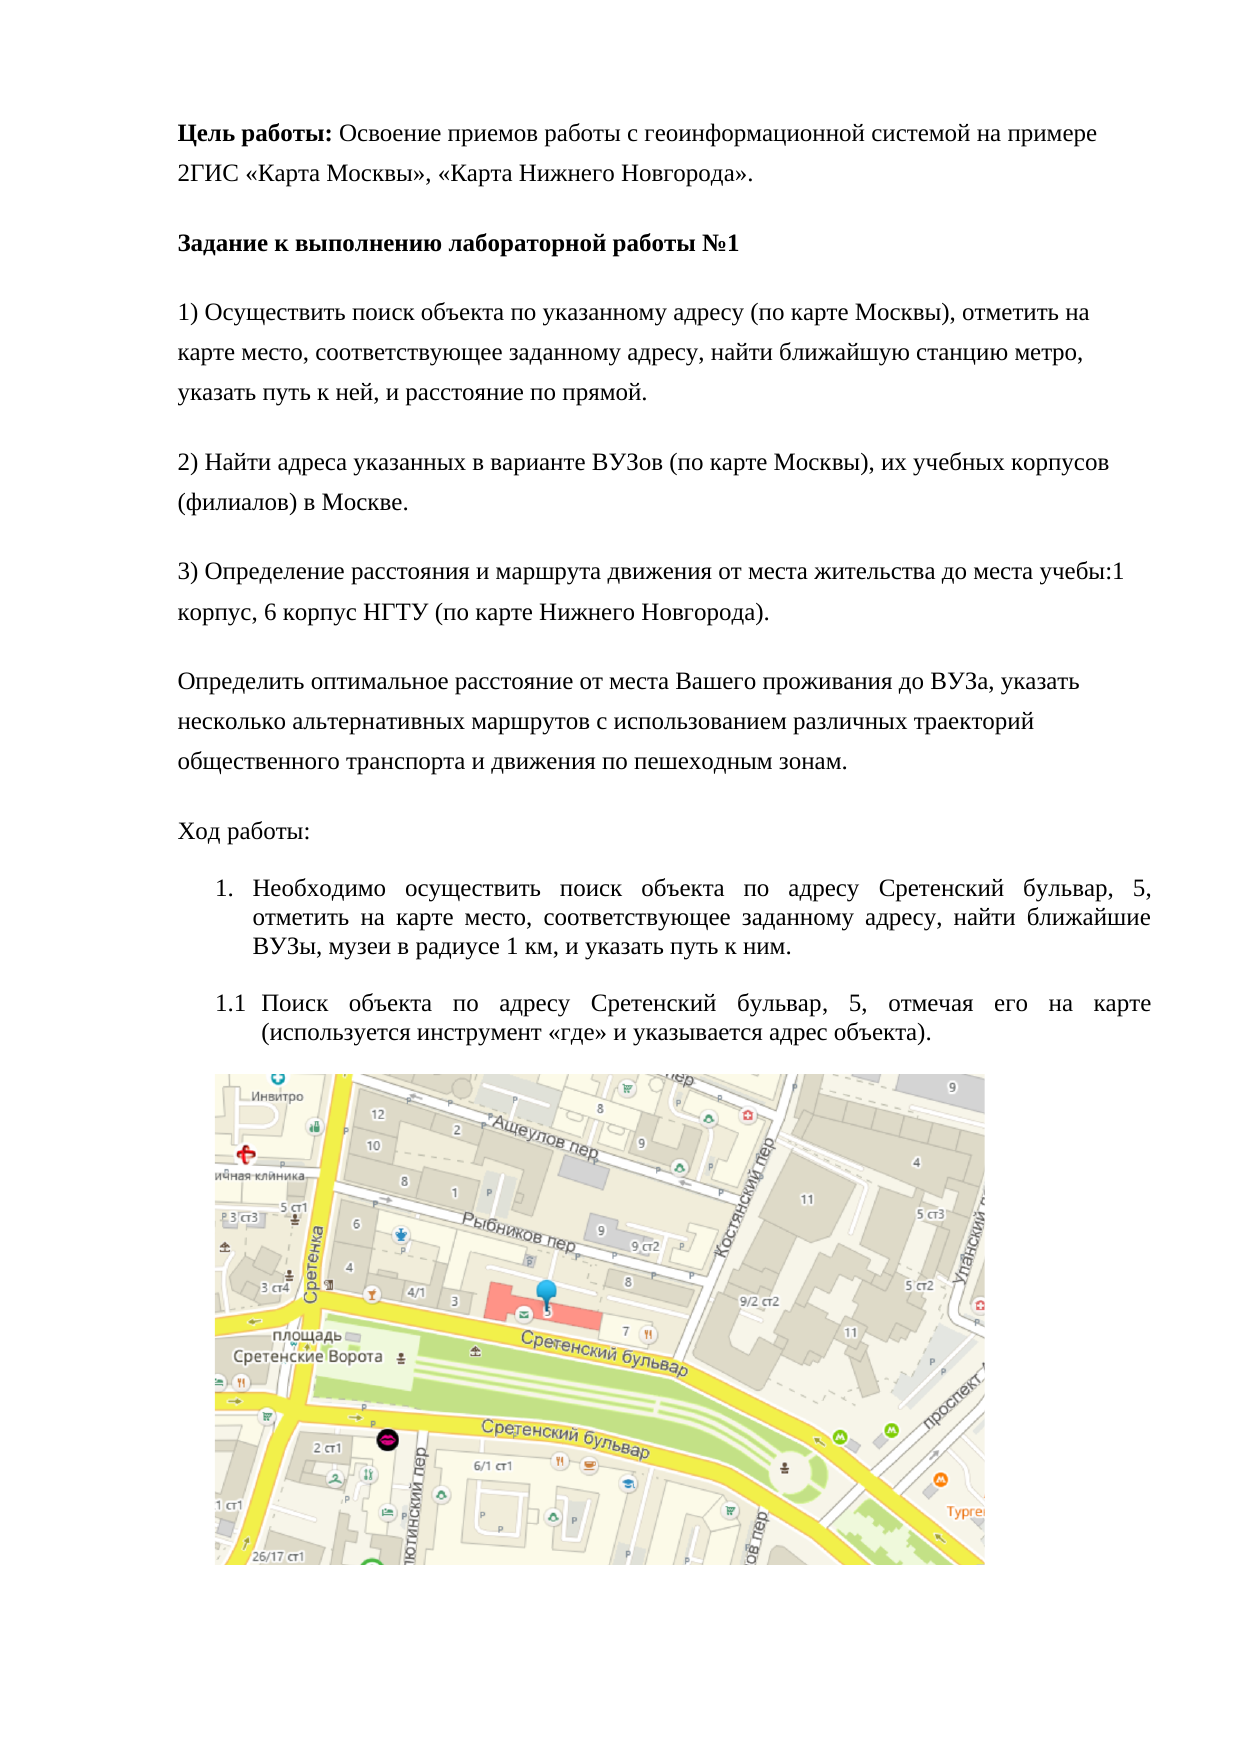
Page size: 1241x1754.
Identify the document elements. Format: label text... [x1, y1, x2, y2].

text 3) Определение расстояния и маршрута движения от места жительства до места учебы:1 корпус, 6 корпус НГТУ (по карте Нижнего Новгорода). [177, 556, 1152, 625]
list Поиск объекта по адресу Сретенский бульвар, 5, отмечая его на карте (используется инструмент «где» и указывается адрес объекта). [215, 988, 1152, 1046]
text 1) Осуществить поиск объекта по указанному адресу (по карте Москвы), отметить на карте место, соответствующее заданному адресу, найти ближайшую станцию метро, указать путь к ней, и расстояние по прямой. [177, 297, 1152, 406]
text Ход работы: [177, 816, 1152, 844]
text Определить оптимальное расстояние от места Вашего проживания до ВУЗа, указать несколько альтернативных маршрутов с использованием различных траекторий общественного транспорта и движения по пешеходным зонам. [177, 666, 1152, 775]
text 2) Найти адреса указанных в варианте ВУЗов (по карте Москвы), их учебных корпусов (филиалов) в Москве. [177, 447, 1152, 516]
picture [214, 1074, 985, 1565]
text Задание к выполнению лабораторной работы №1 [177, 228, 1152, 256]
list Необходимо осуществить поиск объекта по адресу Сретенский бульвар, 5, отметить на карте место, соответствующее заданному адресу, найти ближайшие ВУЗы, музеи в радиусе 1 км, и указать путь к ним. [215, 873, 1152, 959]
text Цель работы: Освоение приемов работы с геоинформационной системой на примере 2ГИС «Карта Москвы», «Карта Нижнего Новгорода». [177, 118, 1152, 187]
